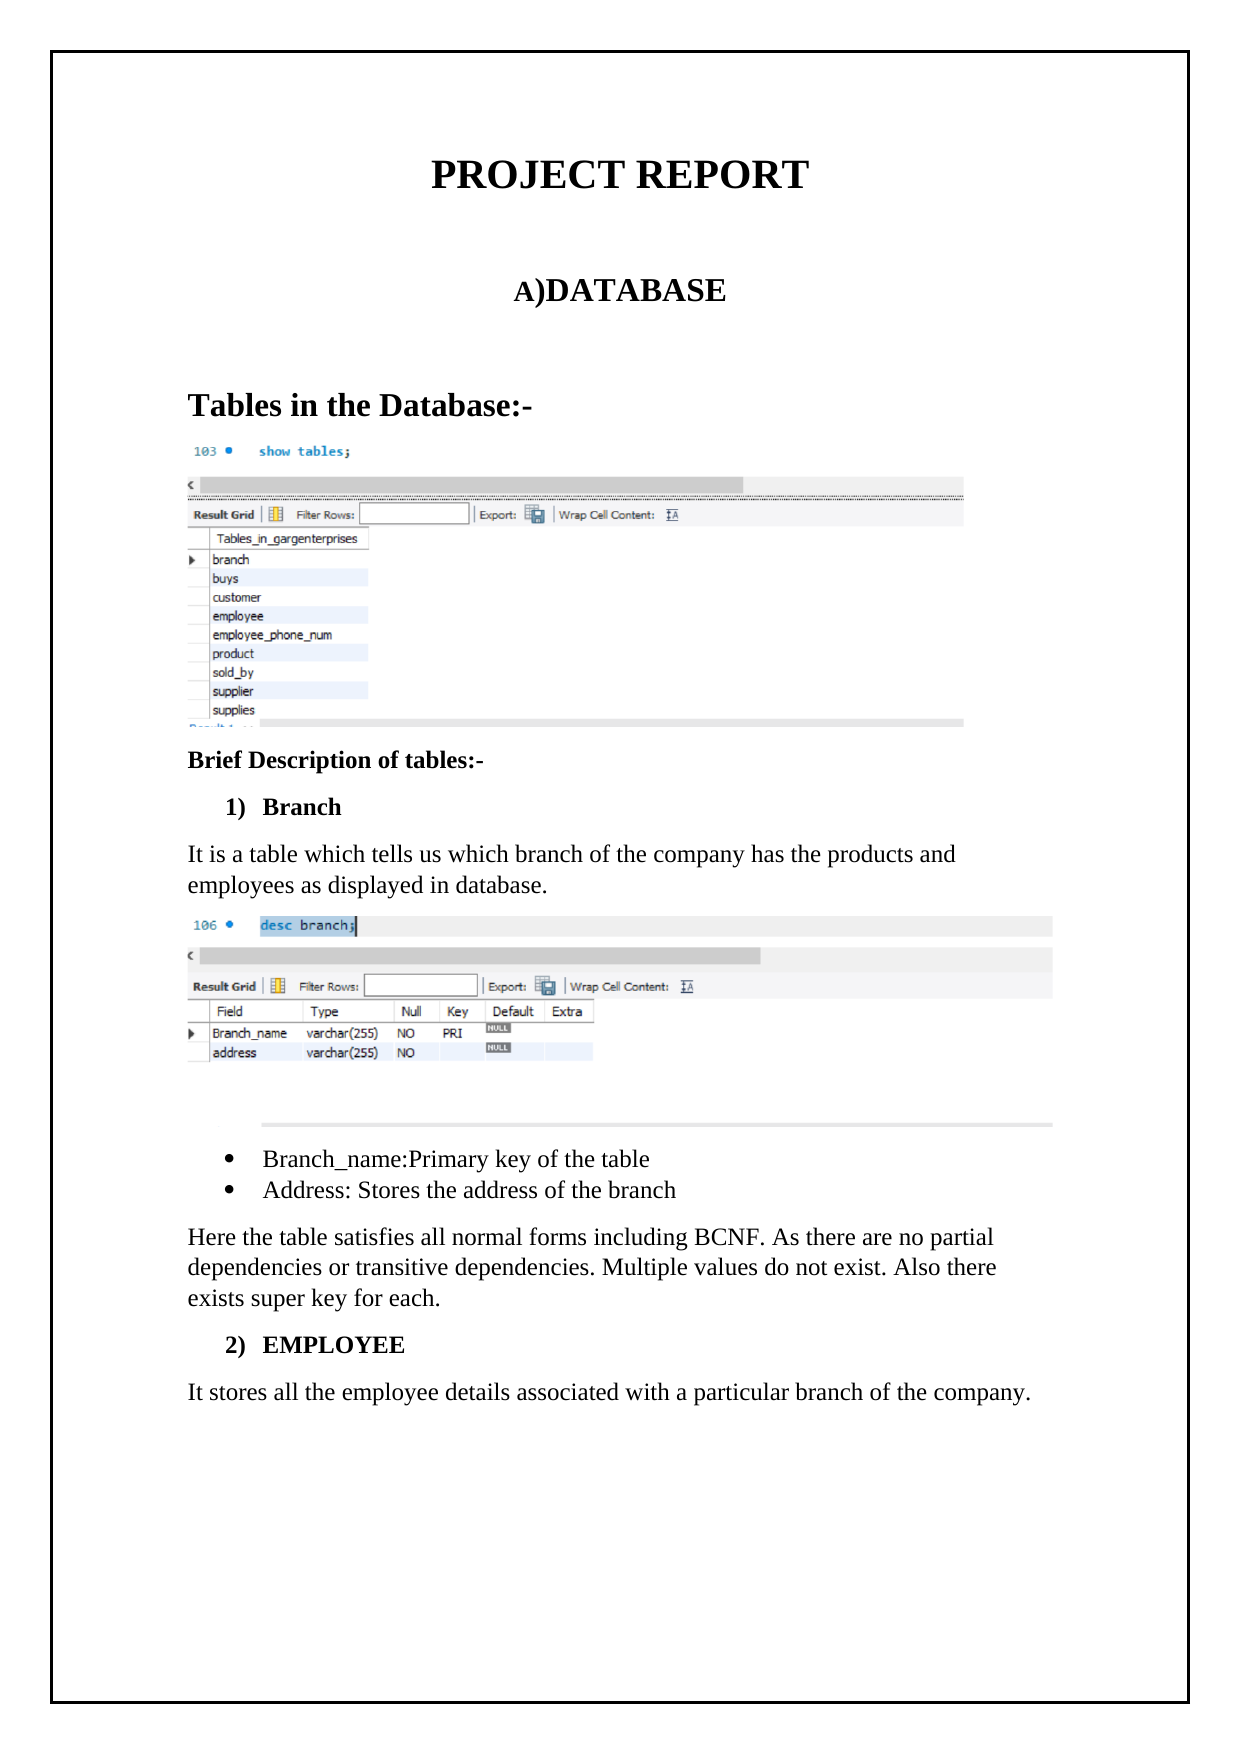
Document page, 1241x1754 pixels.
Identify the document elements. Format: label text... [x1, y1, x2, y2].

picture [187, 442, 964, 727]
text It is a table which tells us which branch of the company has the products and employees as displayed in database. [187, 839, 1053, 898]
text PROJECT REPORT [187, 150, 1053, 198]
picture [187, 916, 1053, 1127]
text Brief Description of tables:- [187, 745, 1053, 774]
list EMPLOYEE [225, 1330, 1053, 1359]
text A)DATABASE [187, 271, 1053, 309]
list Address: Stores the address of the branch [225, 1175, 1053, 1204]
list Branch [225, 792, 1053, 821]
text Tables in the Database:- [187, 385, 1053, 423]
text It stores all the employee details associated with a particular branch of the company. [187, 1377, 1053, 1406]
list Branch_name:Primary key of the table [225, 1144, 1053, 1173]
text Here the table satisfies all normal forms including BCNF. As there are no partial dependencies or transitive dependencies. Multiple values do not exist. Also there exists super key for each. [187, 1222, 1053, 1312]
